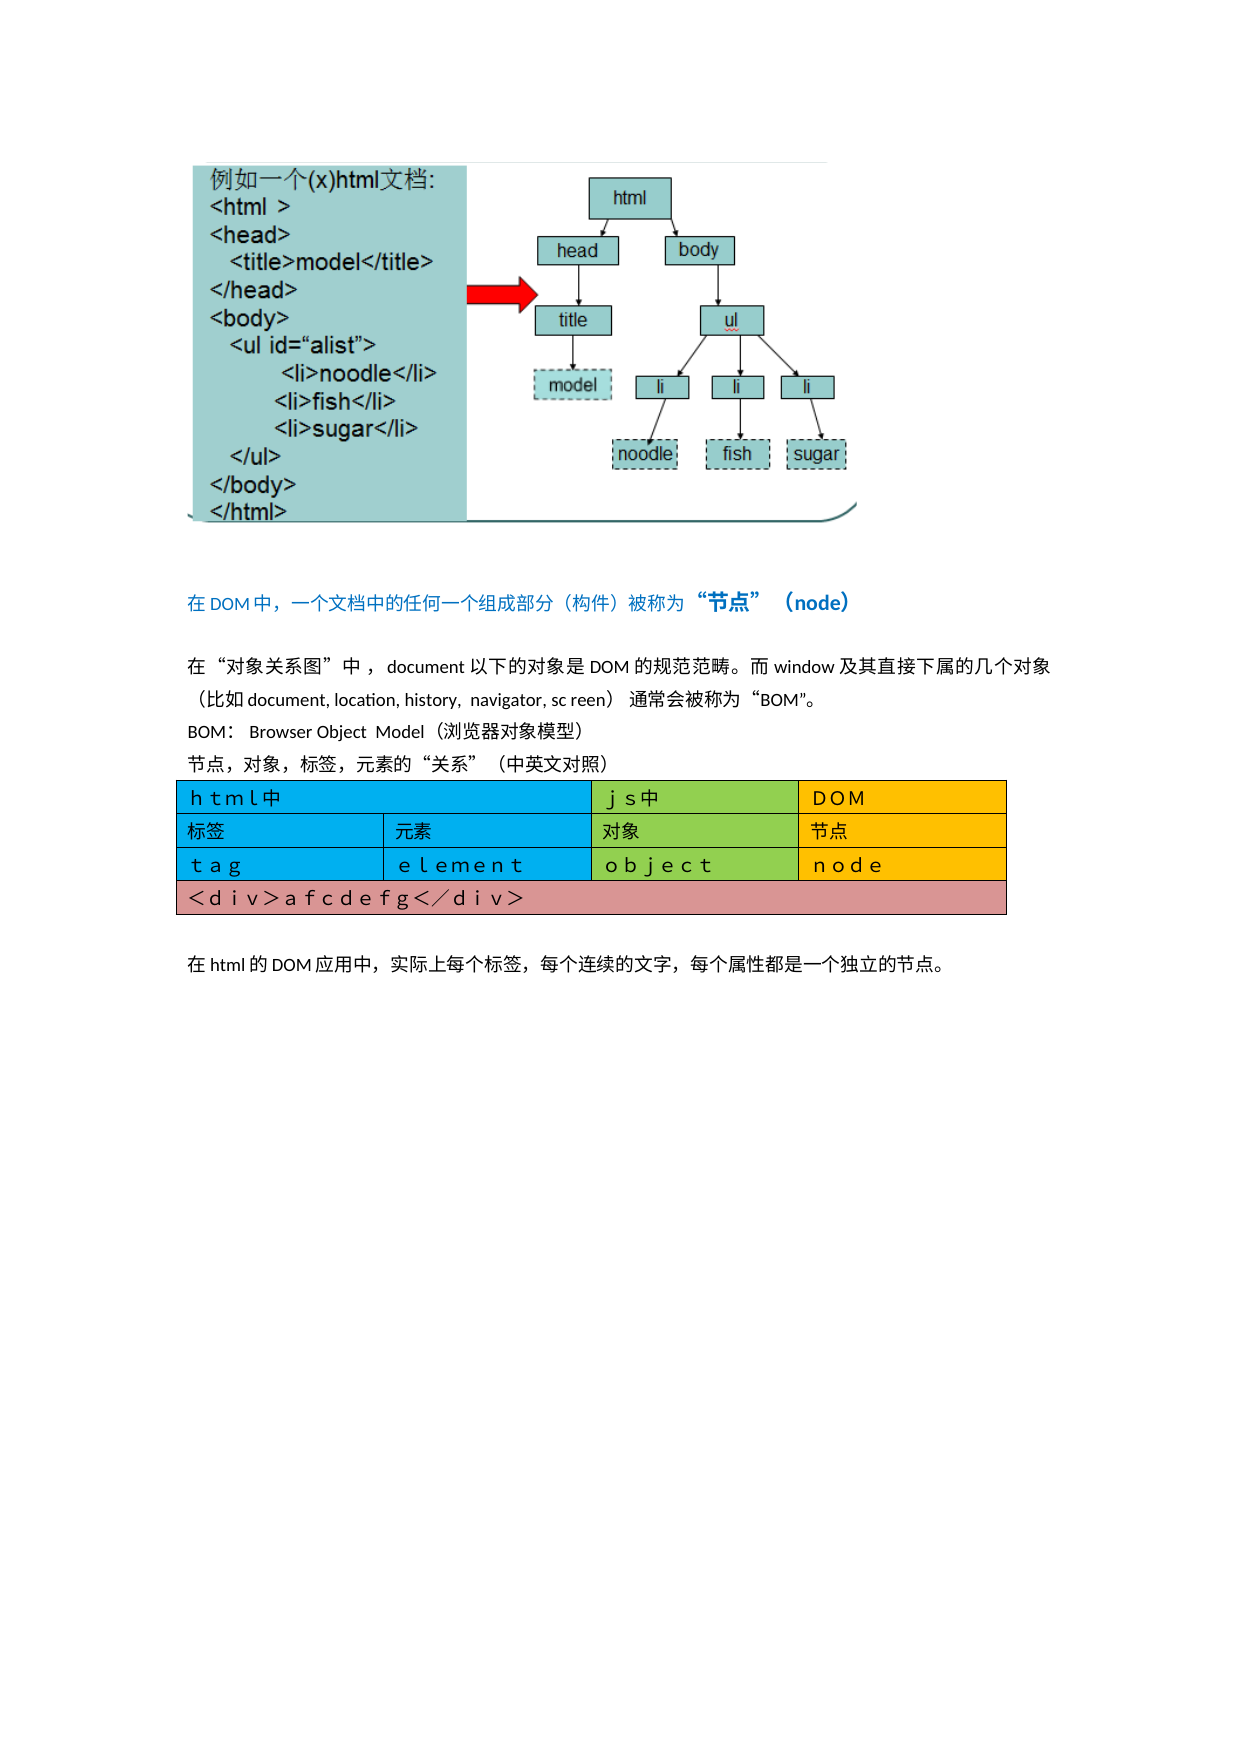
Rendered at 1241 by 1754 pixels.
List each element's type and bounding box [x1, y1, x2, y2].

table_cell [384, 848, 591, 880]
picture [187, 162, 857, 526]
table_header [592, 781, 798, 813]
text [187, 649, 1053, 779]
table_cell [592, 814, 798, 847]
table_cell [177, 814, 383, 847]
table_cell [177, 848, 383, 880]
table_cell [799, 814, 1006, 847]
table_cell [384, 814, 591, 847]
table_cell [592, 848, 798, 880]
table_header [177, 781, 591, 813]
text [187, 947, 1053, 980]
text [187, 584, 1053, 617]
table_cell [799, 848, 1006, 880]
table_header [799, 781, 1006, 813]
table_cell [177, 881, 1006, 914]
